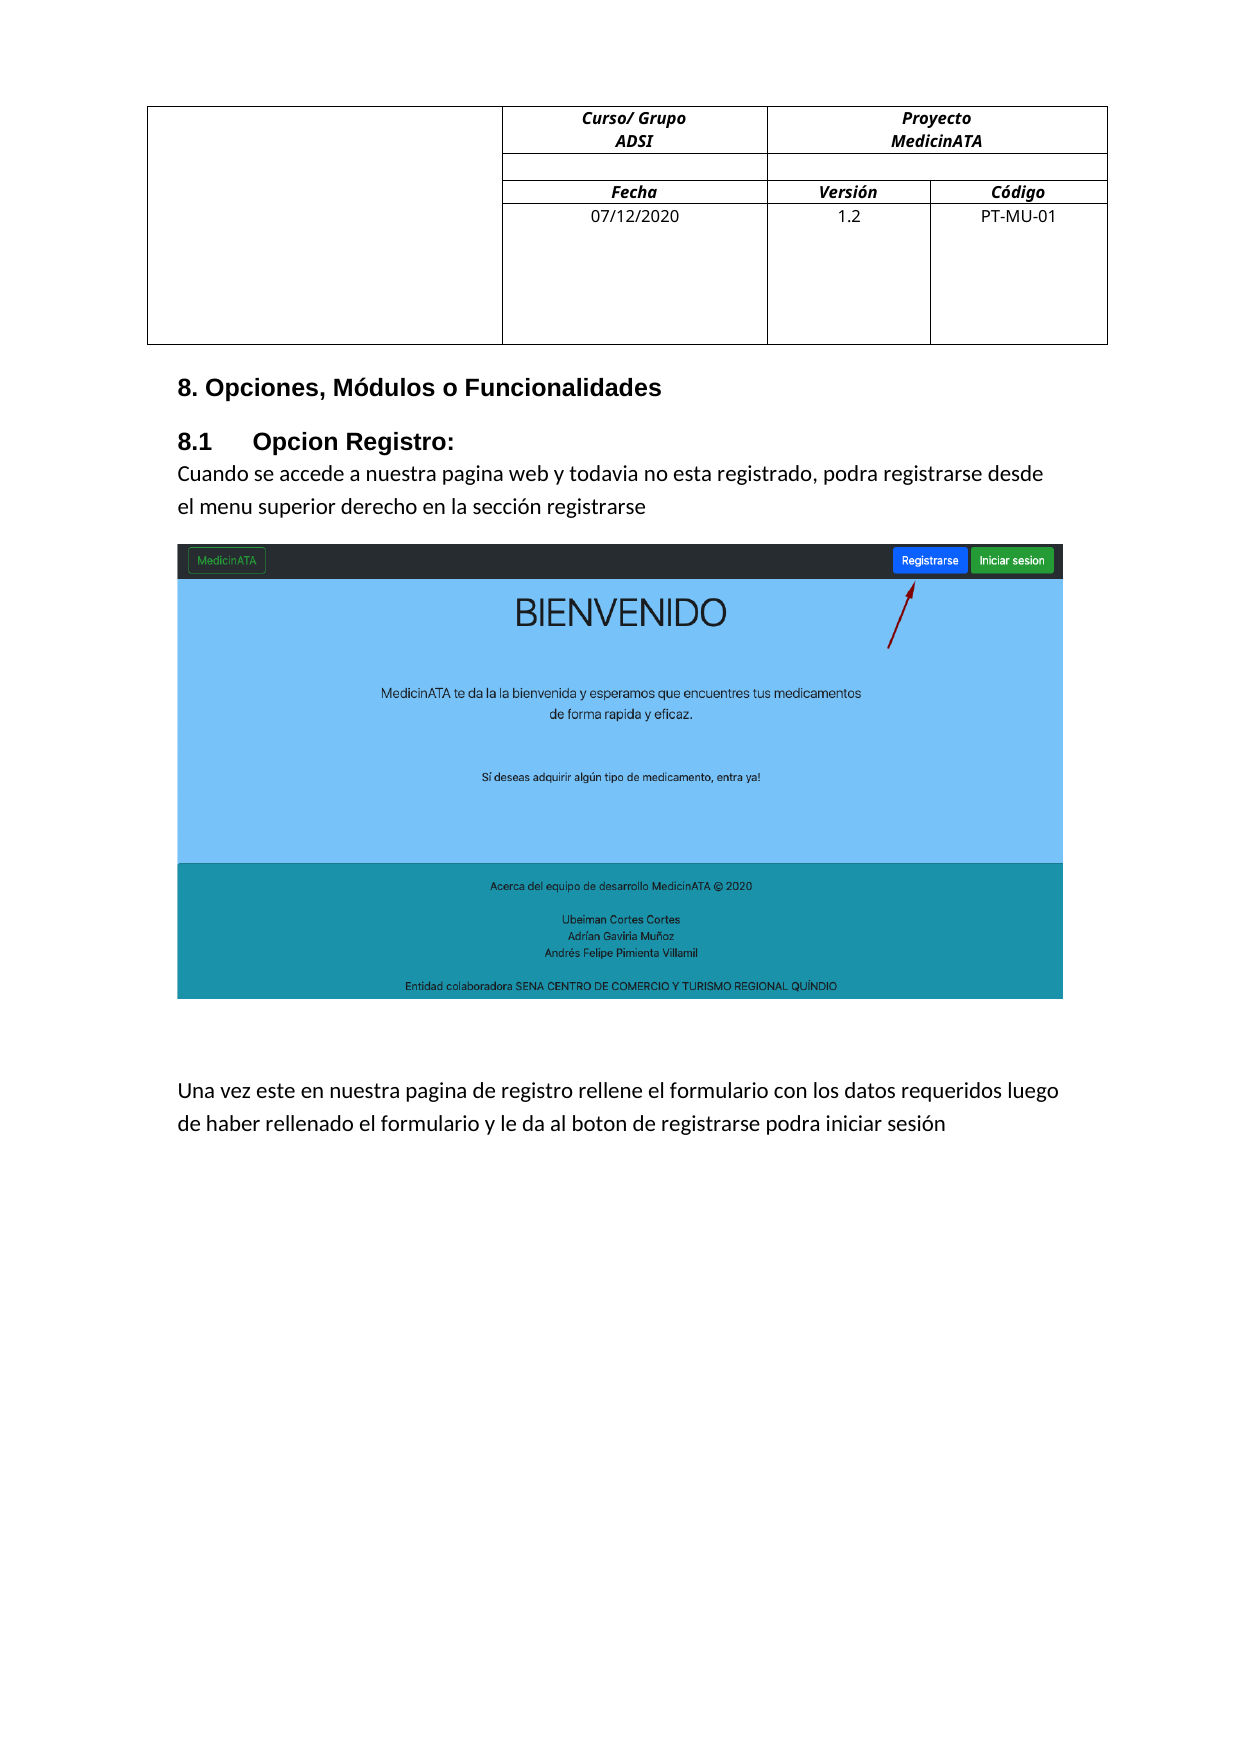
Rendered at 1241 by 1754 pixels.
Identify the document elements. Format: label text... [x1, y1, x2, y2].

subtitle 8.1 Opcion Registro: [177, 427, 1063, 455]
subtitle 8. Opciones, Módulos o Funcionalidades [177, 373, 1063, 401]
text Cuando se accede a nuestra pagina web y todavia no esta registrado, podra registrarse desde el menu superior derecho en la sección registrarse [177, 459, 1063, 520]
picture [177, 544, 1063, 999]
text Una vez este en nuestra pagina de registro rellene el formulario con los datos requeridos luego de haber rellenado el formulario y le da al boton de registrarse podra iniciar sesión [177, 1076, 1063, 1137]
